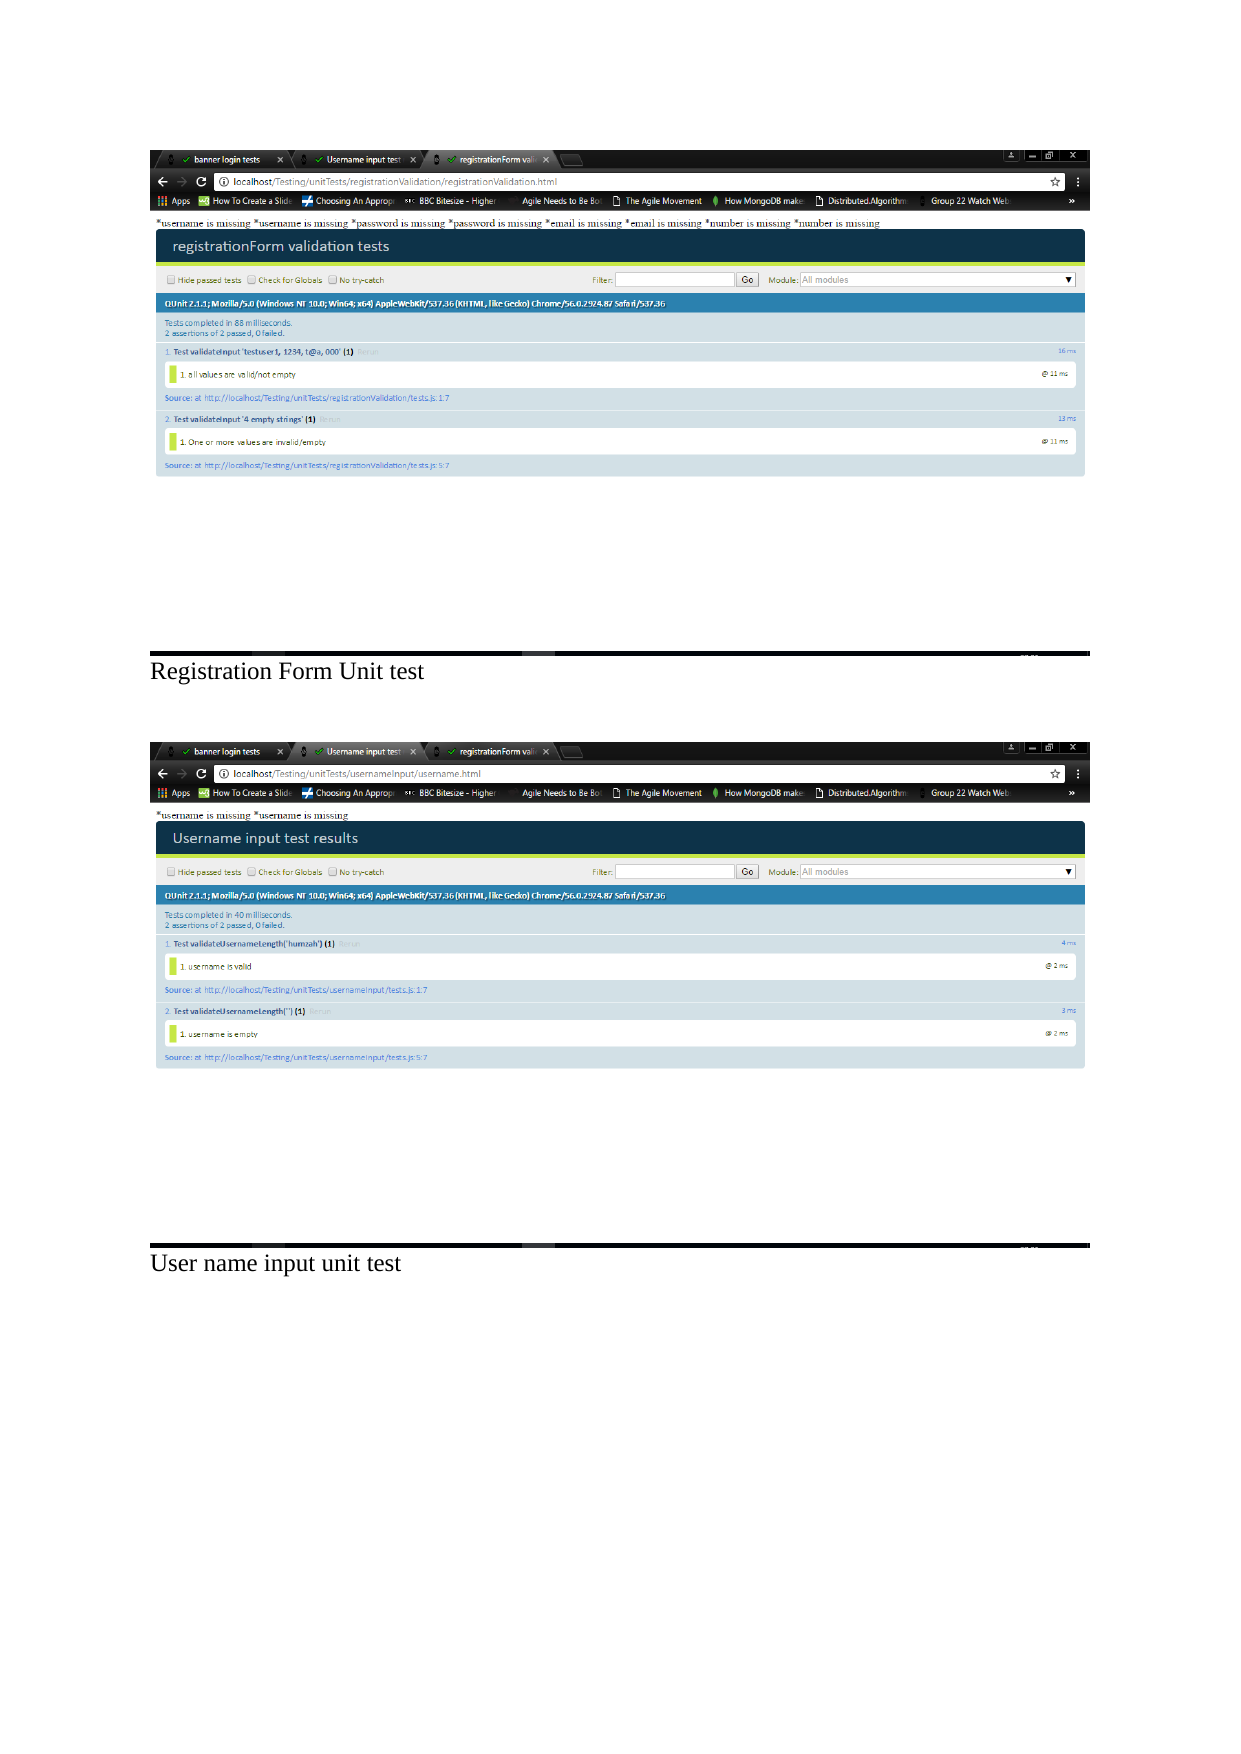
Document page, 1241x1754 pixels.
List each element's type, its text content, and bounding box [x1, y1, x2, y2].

picture [150, 742, 1090, 1248]
text Registration Form Unit test [150, 656, 1090, 684]
text User name input unit test [150, 1248, 1090, 1277]
picture [150, 150, 1090, 656]
